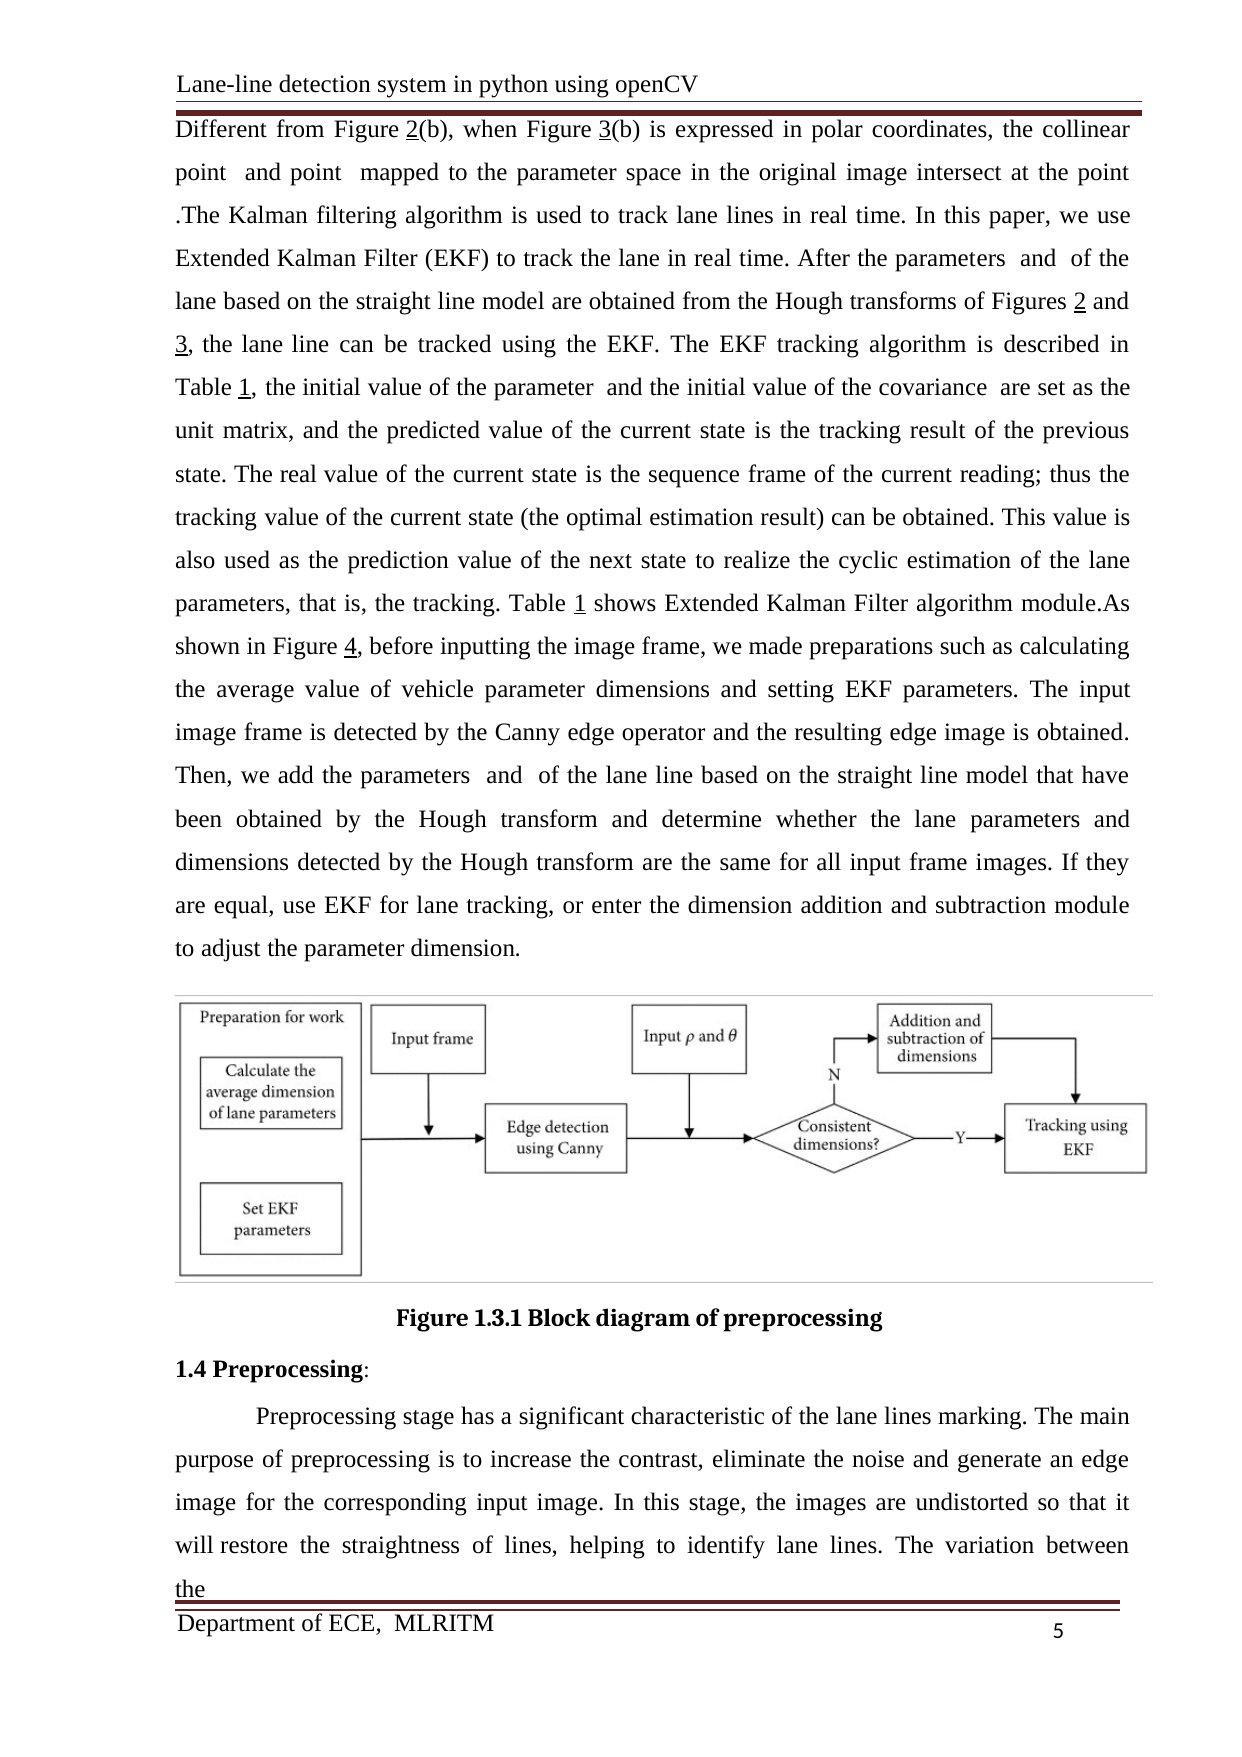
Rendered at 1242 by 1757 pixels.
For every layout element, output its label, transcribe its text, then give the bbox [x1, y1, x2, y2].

picture [174, 995, 1153, 1283]
text 1.4 Preprocessing: [175, 1354, 376, 1382]
text Different from Figure 2(b), when Figure 3(b) is expressed in polar coordinates, the collinear point and point mapped to the parameter space in the original image intersect at the point .The Kalman filtering algorithm is used to track lane lines in real time. In this paper, we use Extended Kalman Filter (EKF) to track the lane in real time. After the parameters and of the lane based on the straight line model are obtained from the Hough transforms of Figures 2 and 3, the lane line can be tracked using the EKF. The EKF tracking algorithm is described in Table 1, the initial value of the parameter and the initial value of the covariance are set as the unit matrix, and the predicted value of the current state is the tracking result of the previous state. The real value of the current state is the sequence frame of the current reading; thus the tracking value of the current state (the optimal estimation result) can be obtained. This value is also used as the prediction value of the next state to realize the cyclic estimation of the lane parameters, that is, the tracking. Table 1 shows Extended Kalman Filter algorithm module.As shown in Figure 4, before inputting the image frame, we made preparations such as calculating the average value of vehicle parameter dimensions and setting EKF parameters. The input image frame is detected by the Canny edge operator and the resulting edge image is obtained. Then, we add the parameters and of the lane line based on the straight line model that have been obtained by the Hough transform and determine whether the lane parameters and dimensions detected by the Hough transform are the same for all input frame images. If they are equal, use EKF for lane tracking, or enter the dimension addition and subtraction module to adjust the parameter dimension. [175, 114, 1130, 963]
text Preprocessing stage has a significant characteristic of the lane lines marking. The main purpose of preprocessing is to increase the contrast, eliminate the noise and generate an edge image for the corresponding input image. In this stage, the images are undistorted so that it will restore the straightness of lines, helping to identify lane lines. The variation between the [175, 1401, 1130, 1602]
text Figure 1.3.1 Block diagram of preprocessing [396, 1304, 1164, 1333]
